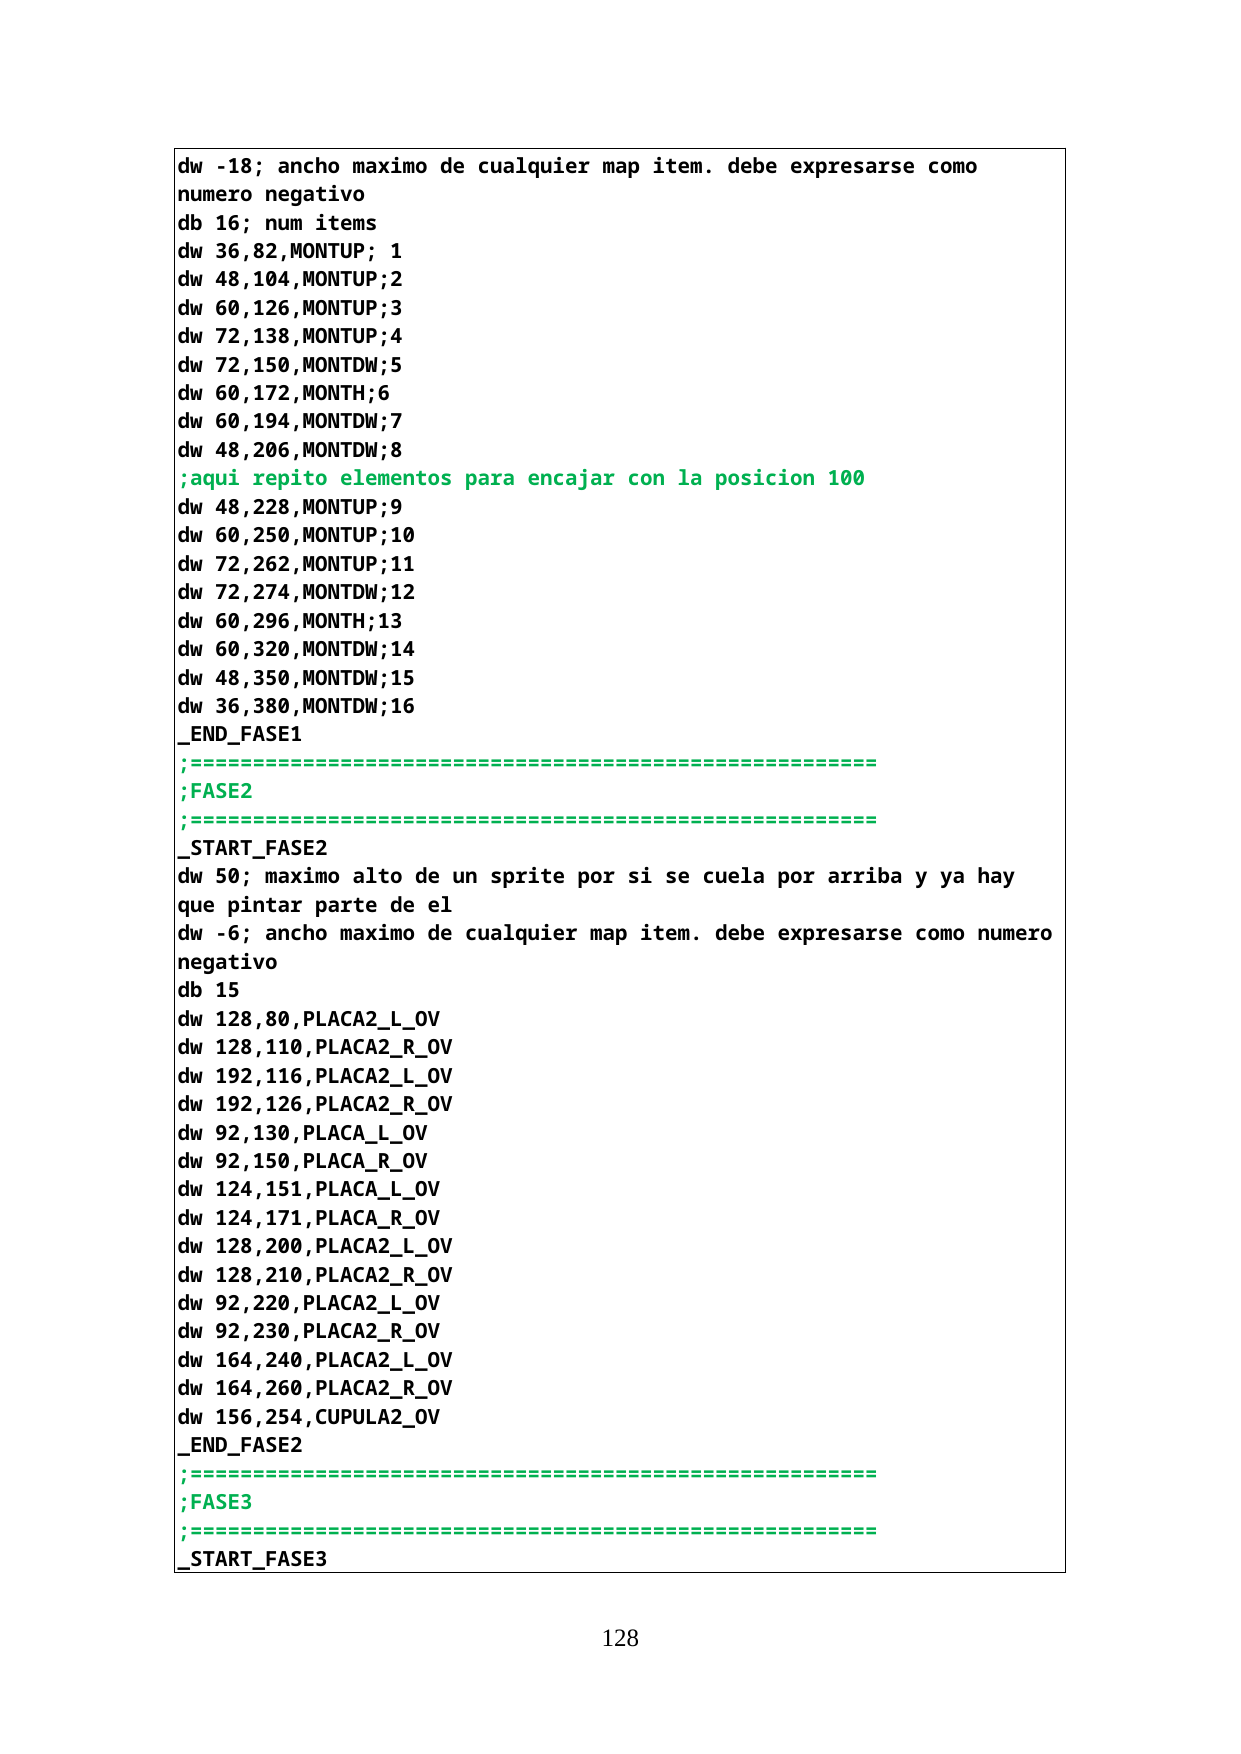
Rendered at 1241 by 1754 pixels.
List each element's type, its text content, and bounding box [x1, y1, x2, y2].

text dw 164,260,PLACA2_R_OV [177, 1373, 1063, 1402]
text dw 92,150,PLACA_R_OV [177, 1146, 1063, 1174]
text dw 48,206,MONTDW;8 [177, 435, 1063, 463]
text _START_FASE3 [177, 1544, 1063, 1572]
text dw 60,126,MONTUP;3 [177, 293, 1063, 321]
text ;FASE3 [177, 1487, 1063, 1516]
text dw 60,194,MONTDW;7 [177, 407, 1063, 435]
text dw 164,240,PLACA2_L_OV [177, 1345, 1063, 1373]
text ;======================================================= [177, 748, 1063, 776]
text dw 48,350,MONTDW;15 [177, 663, 1063, 691]
text dw 72,138,MONTUP;4 [177, 321, 1063, 350]
text dw -18; ancho maximo de cualquier map item. debe expresarse como numero negativo [175, 149, 1065, 208]
text dw 60,250,MONTUP;10 [177, 520, 1063, 549]
text ;======================================================= [177, 1516, 1063, 1544]
text dw 192,116,PLACA2_L_OV [177, 1061, 1063, 1089]
text ;aqui repito elementos para encajar con la posicion 100 [177, 463, 1063, 492]
text dw 60,172,MONTH;6 [177, 378, 1063, 407]
text ;======================================================= [177, 1459, 1063, 1487]
text ;FASE2 [177, 776, 1063, 805]
text dw 156,254,CUPULA2_OV [177, 1402, 1063, 1430]
text _END_FASE2 [177, 1430, 1063, 1459]
text dw 50; maximo alto de un sprite por si se cuela por arriba y ya hay que pintar parte de el [177, 862, 1063, 918]
text dw 60,296,MONTH;13 [177, 606, 1063, 634]
text dw 128,110,PLACA2_R_OV [177, 1032, 1063, 1061]
text dw 128,210,PLACA2_R_OV [177, 1260, 1063, 1288]
text dw 60,320,MONTDW;14 [177, 634, 1063, 663]
text dw 48,104,MONTUP;2 [177, 264, 1063, 293]
text dw 92,230,PLACA2_R_OV [177, 1317, 1063, 1345]
text dw 36,380,MONTDW;16 [177, 691, 1063, 719]
text dw 48,228,MONTUP;9 [177, 492, 1063, 520]
text dw 128,200,PLACA2_L_OV [177, 1231, 1063, 1260]
text dw 72,262,MONTUP;11 [177, 549, 1063, 577]
text dw 92,130,PLACA_L_OV [177, 1118, 1063, 1146]
text dw 92,220,PLACA2_L_OV [177, 1288, 1063, 1317]
text dw 124,151,PLACA_L_OV [177, 1174, 1063, 1203]
text dw 72,150,MONTDW;5 [177, 350, 1063, 378]
text _END_FASE1 [177, 719, 1063, 748]
text db 16; num items [177, 208, 1063, 236]
text _START_FASE2 [177, 833, 1063, 862]
text dw 128,80,PLACA2_L_OV [177, 1004, 1063, 1032]
text dw 72,274,MONTDW;12 [177, 577, 1063, 606]
text dw 192,126,PLACA2_R_OV [177, 1089, 1063, 1118]
text dw 124,171,PLACA_R_OV [177, 1203, 1063, 1231]
text dw 36,82,MONTUP; 1 [177, 236, 1063, 264]
text db 15 [177, 975, 1063, 1004]
text dw -6; ancho maximo de cualquier map item. debe expresarse como numero negativo [177, 918, 1063, 975]
text ;======================================================= [177, 805, 1063, 833]
